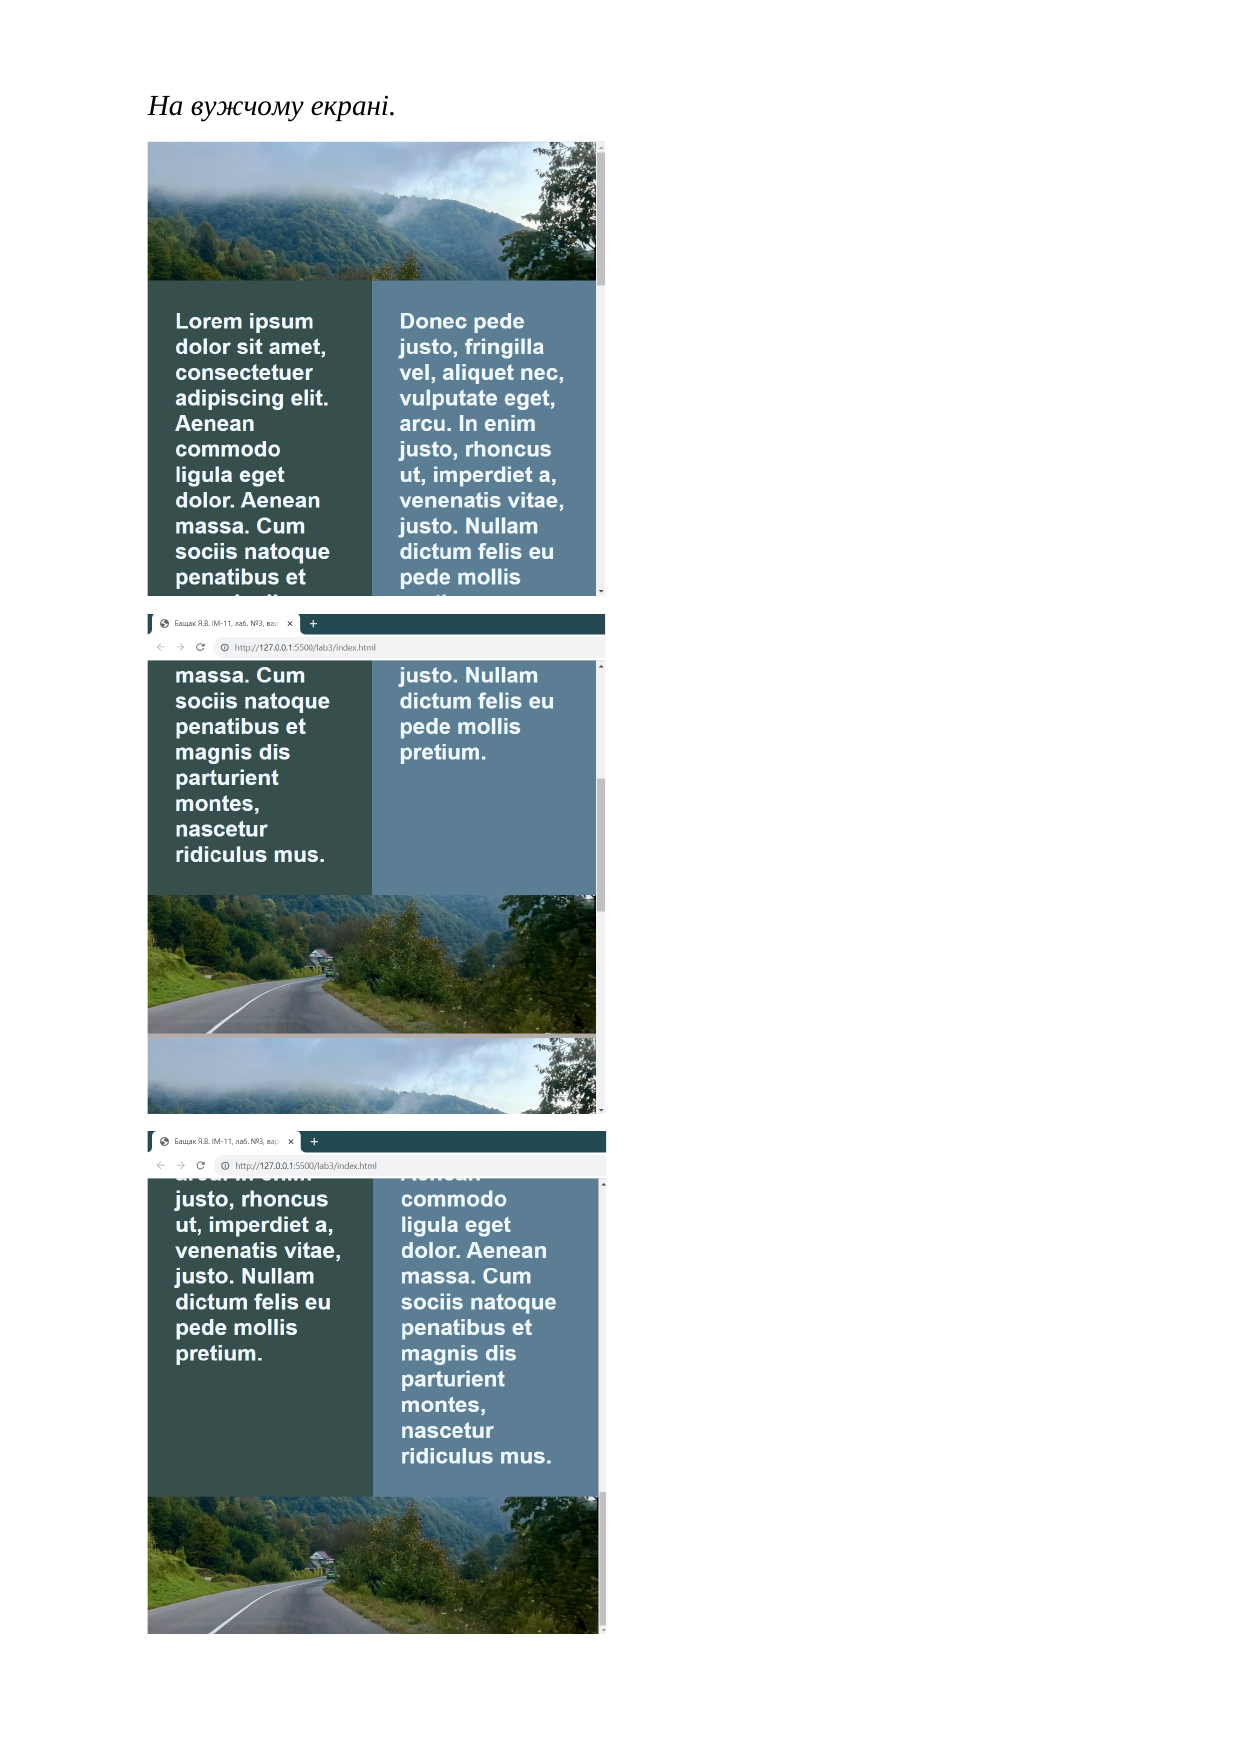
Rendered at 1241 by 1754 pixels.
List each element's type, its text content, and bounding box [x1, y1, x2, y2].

picture [147, 1131, 607, 1634]
text На вужчому екрані. [148, 88, 1152, 122]
picture [147, 140, 605, 596]
picture [147, 614, 605, 1114]
